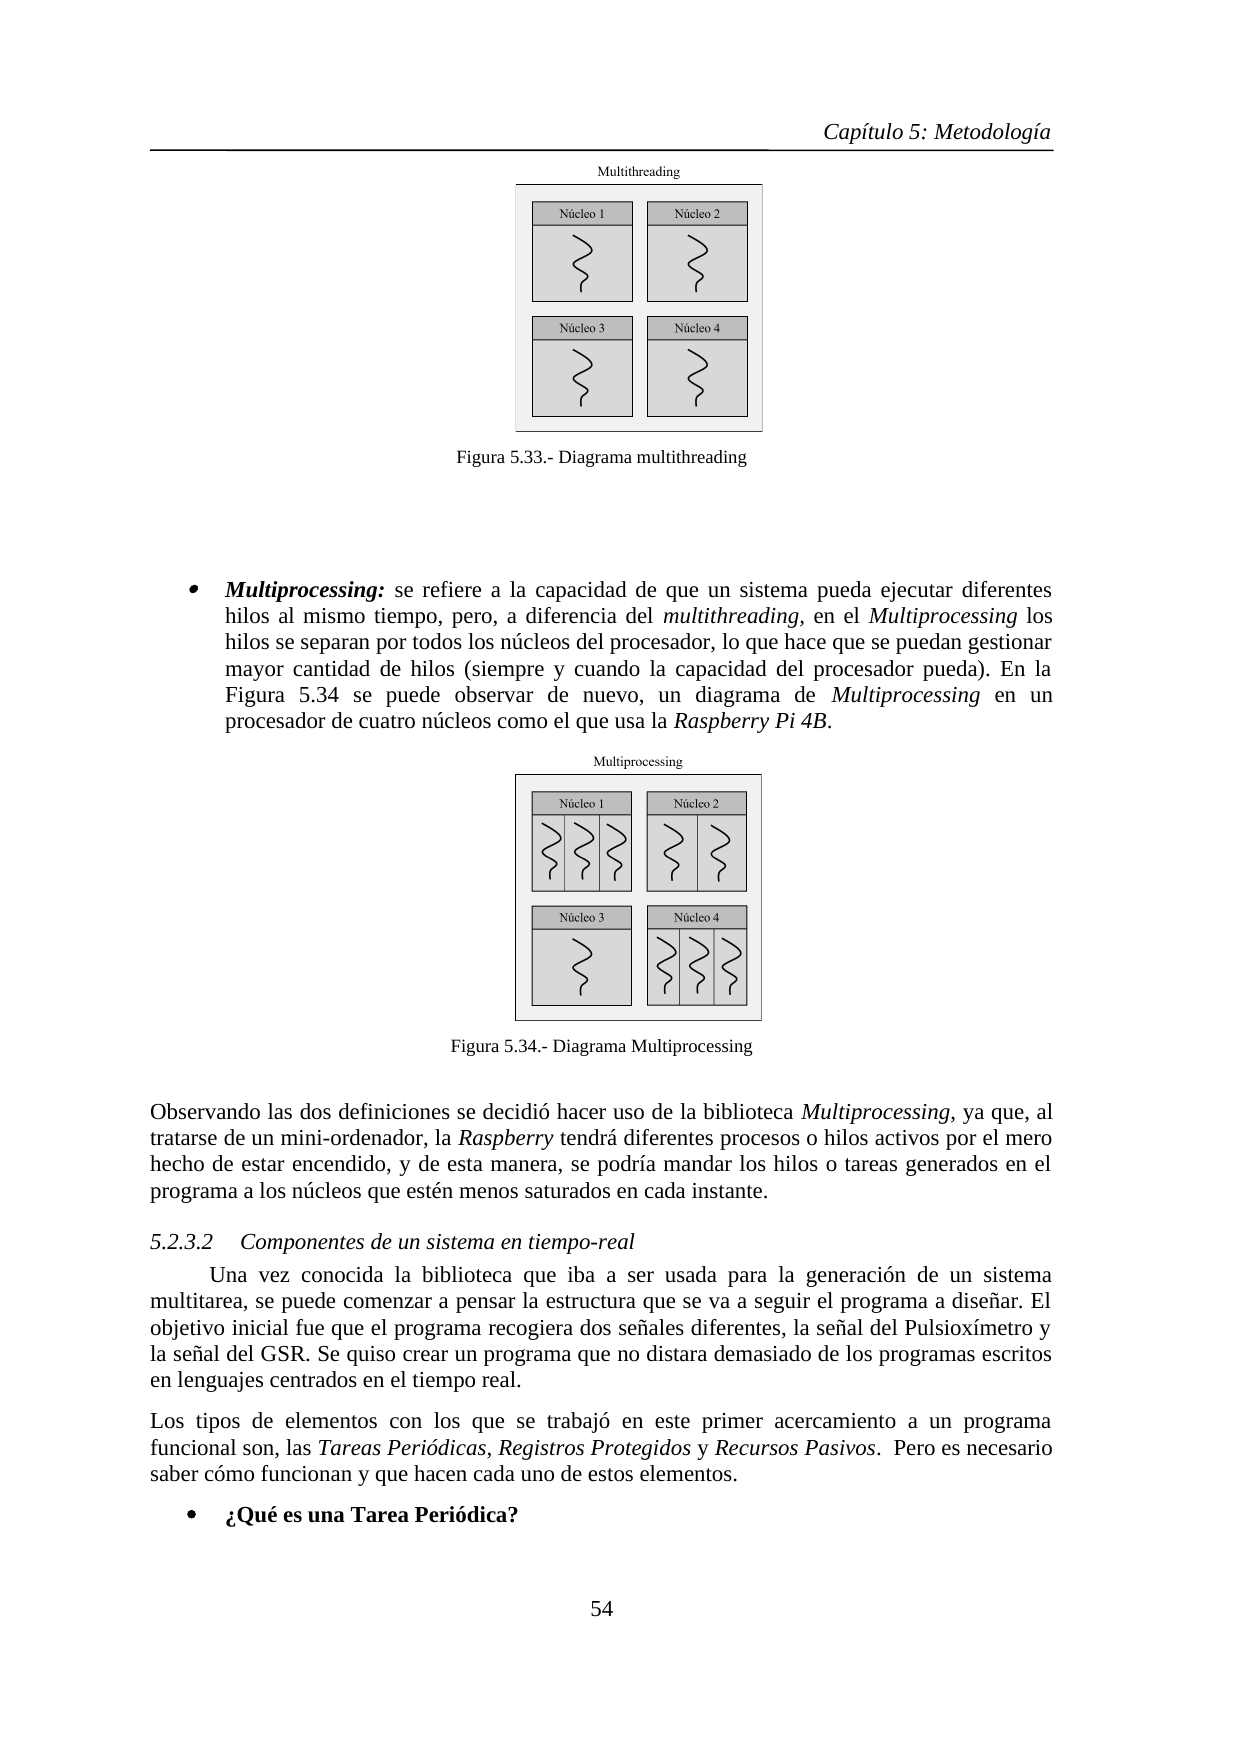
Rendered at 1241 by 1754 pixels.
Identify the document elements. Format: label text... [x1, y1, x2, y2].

list ¿Qué es una Tarea Periódica? [187, 1501, 1053, 1527]
text Los tipos de elementos con los que se trabajó en este primer acercamiento a un programa funcional son, las Tareas Periódicas, Registros Protegidos y Recursos Pasivos. Pero es necesario saber cómo funcionan y que hacen cada uno de estos elementos. [150, 1407, 1053, 1486]
picture [515, 748, 762, 1021]
text Una vez conocida la biblioteca que iba a ser usada para la generación de un sistema multitarea, se puede comenzar a pensar la estructura que se va a seguir el programa a diseñar. El objetivo inicial fue que el programa recogiera dos señales diferentes, la señal del Pulsioxímetro y la señal del GSR. Se quiso crear un programa que no distara demasiado de los programas escritos en lenguajes centrados en el tiempo real. [150, 1261, 1053, 1393]
subtitle Componentes de un sistema en tiempo-real [150, 1228, 1053, 1254]
picture [515, 159, 763, 432]
text Observando las dos definiciones se decidió hacer uso de la biblioteca Multiprocessing, ya que, al tratarse de un mini-ordenador, la Raspberry tendrá diferentes procesos o hilos activos por el mero hecho de estar encendido, y de esta manera, se podría mandar los hilos o tareas generados en el programa a los núcleos que estén menos saturados en cada instante. [150, 1098, 1053, 1203]
